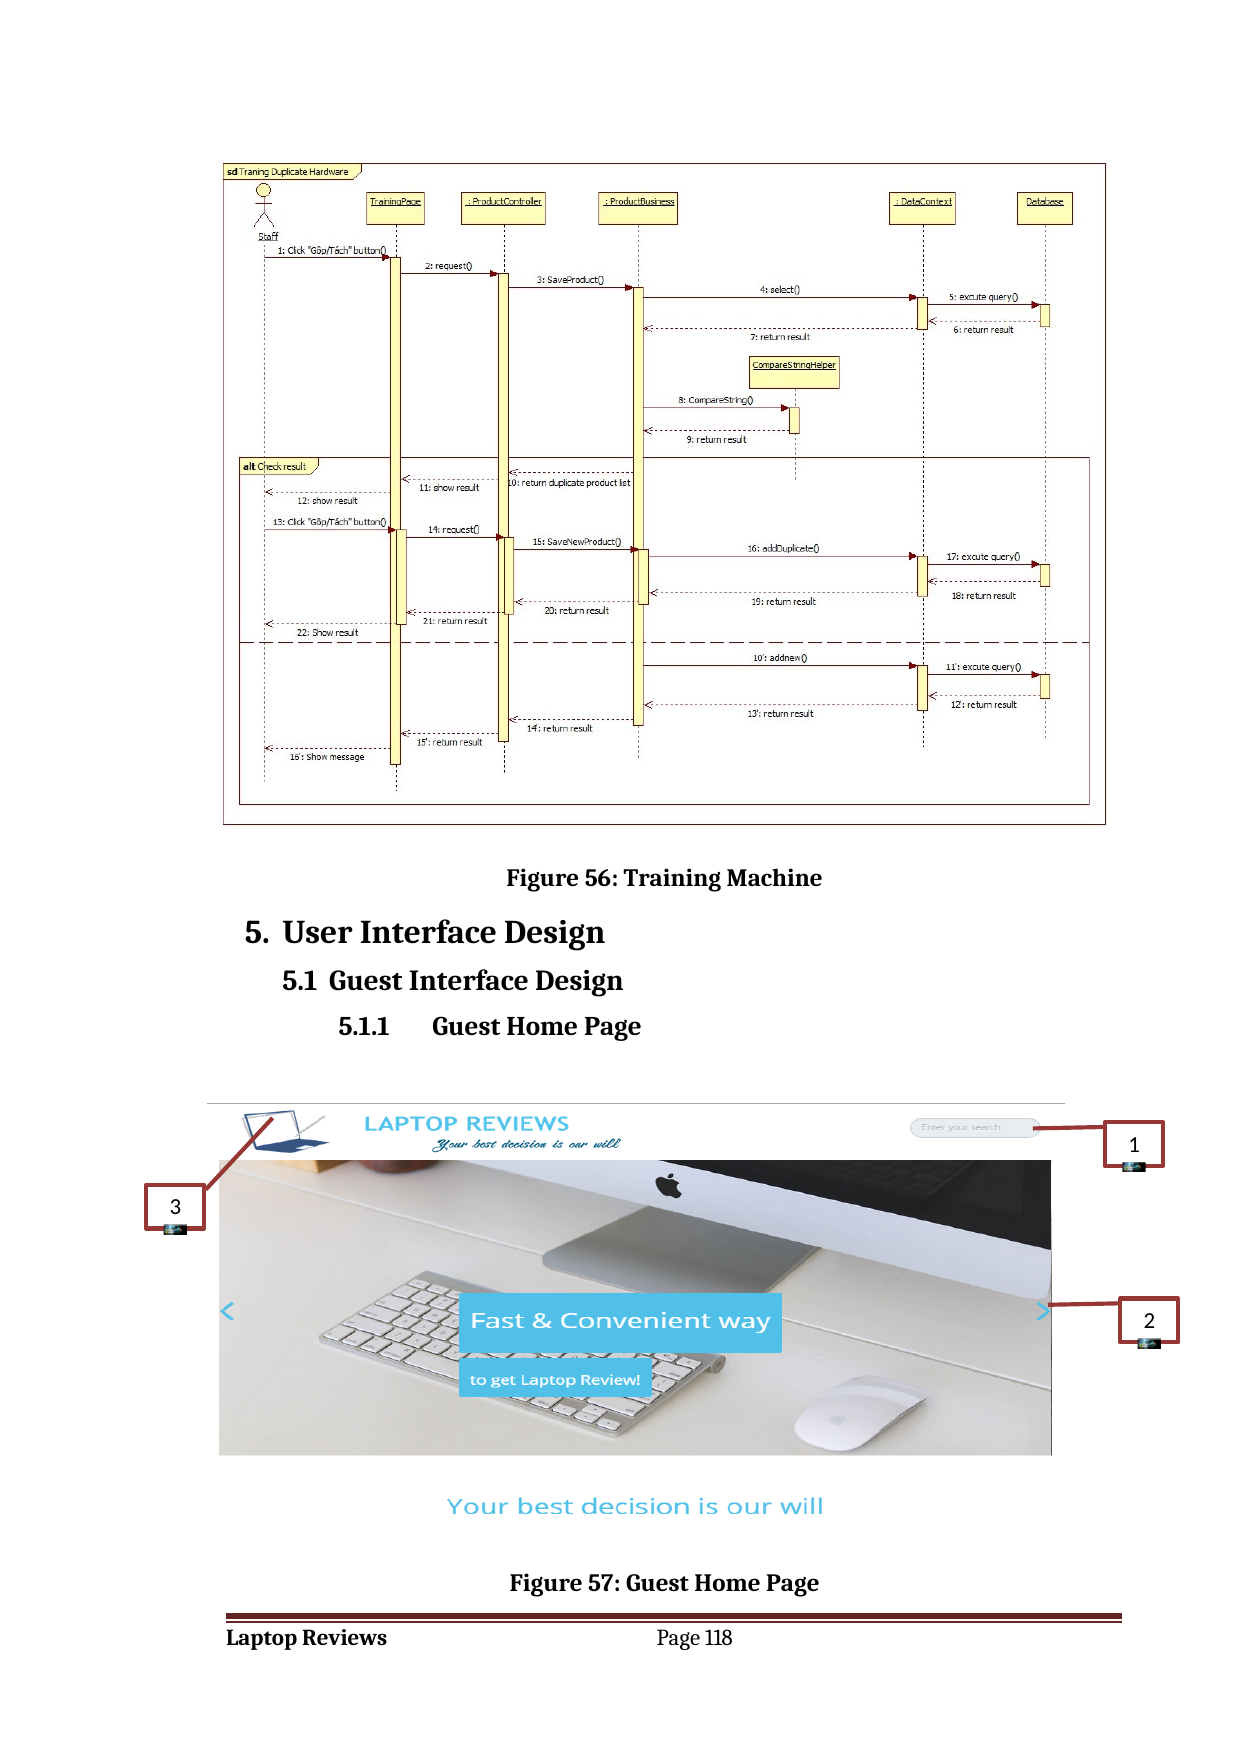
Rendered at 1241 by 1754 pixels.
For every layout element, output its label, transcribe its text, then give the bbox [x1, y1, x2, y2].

text Figure 57: Guest Home Page [207, 1569, 1122, 1597]
text Figure 56: Training Machine [207, 864, 1122, 893]
picture [163, 1224, 187, 1235]
picture [207, 1103, 1066, 1521]
picture [1137, 1338, 1161, 1349]
picture [1122, 1162, 1146, 1172]
subtitle Guest Home Page [338, 1011, 1122, 1042]
subtitle User Interface Design [244, 914, 1122, 952]
picture [207, 147, 1121, 840]
subtitle Guest Interface Design [282, 964, 1122, 998]
